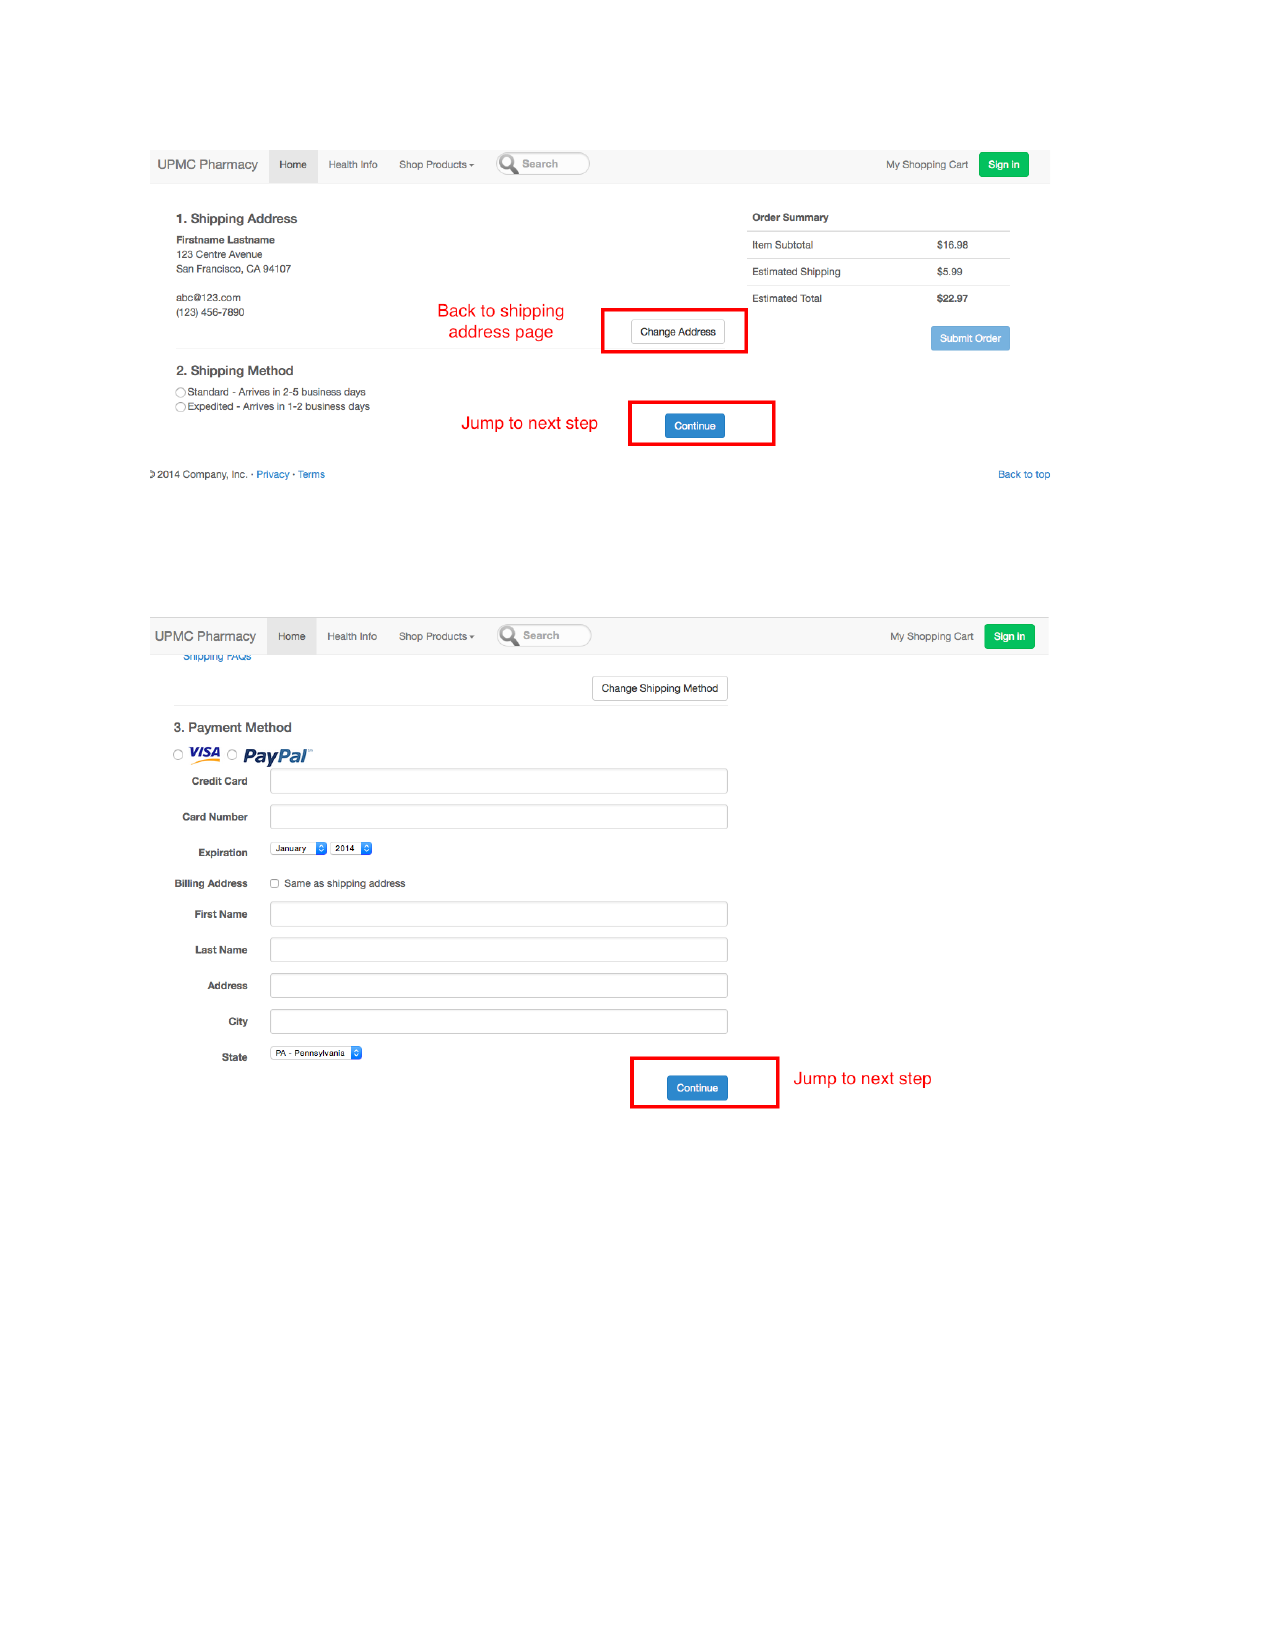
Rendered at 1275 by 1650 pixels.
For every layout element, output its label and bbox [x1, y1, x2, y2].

picture [150, 150, 1050, 487]
picture [150, 617, 1049, 1111]
